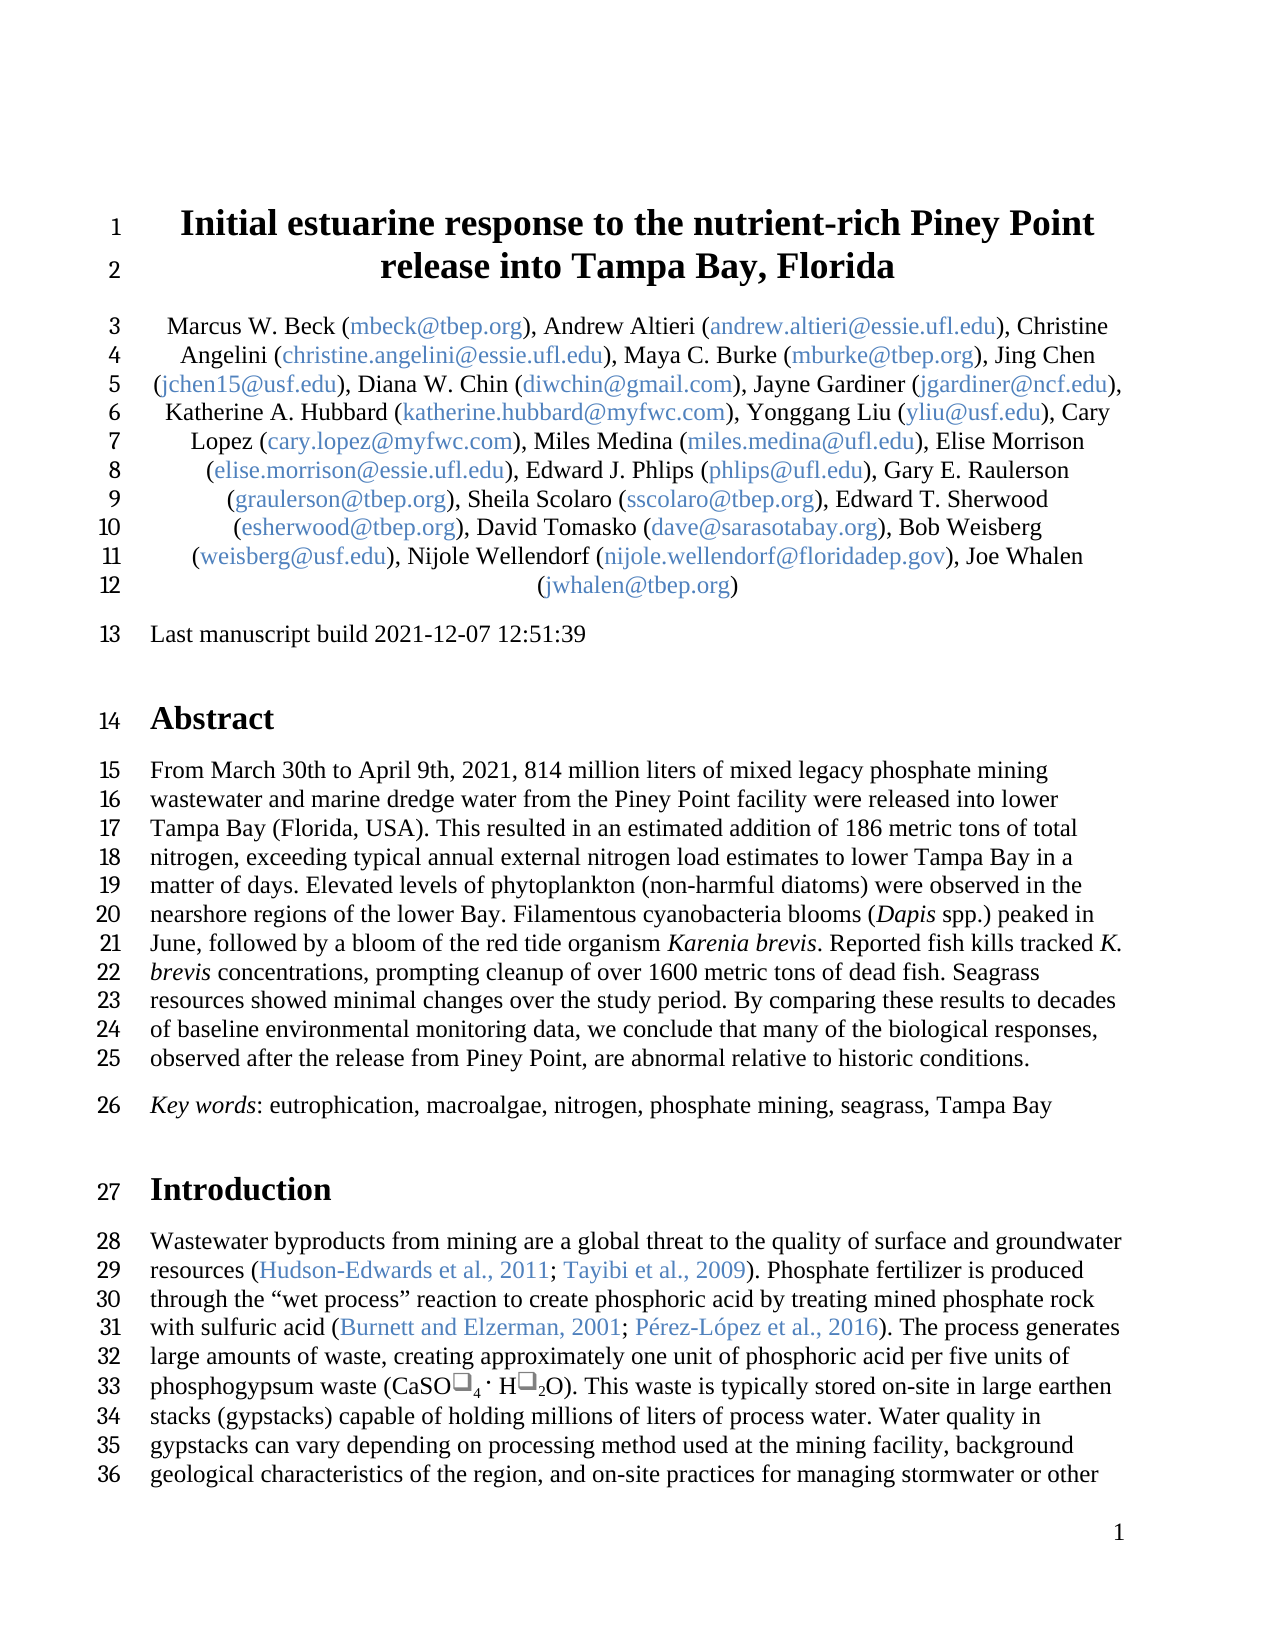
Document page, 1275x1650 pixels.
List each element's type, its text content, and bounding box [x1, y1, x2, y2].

text Key words: eutrophication, macroalgae, nitrogen, phosphate mining, seagrass, Tampa Bay [150, 1090, 1125, 1119]
text From March 30th to April 9th, 2021, 814 million liters of mixed legacy phosphate mining wastewater and marine dredge water from the Piney Point facility were released into lower Tampa Bay (Florida, USA). This resulted in an estimated addition of 186 metric tons of total nitrogen, exceeding typical annual external nitrogen load estimates to lower Tampa Bay in a matter of days. Elevated levels of phytoplankton (non-harmful diatoms) were observed in the nearshore regions of the lower Bay. Filamentous cyanobacteria blooms (Dapis spp.) peaked in June, followed by a bloom of the red tide organism Karenia brevis. Reported fish kills tracked K. brevis concentrations, prompting cleanup of over 1600 metric tons of dead fish. Seagrass resources showed minimal changes over the study period. By comparing these results to decades of baseline environmental monitoring data, we conclude that many of the biological responses, observed after the release from Piney Point, are abnormal relative to historic conditions. [150, 755, 1125, 1072]
subtitle Introduction [150, 1169, 1125, 1207]
text Last manuscript build 2021-12-07 12:51:39 [150, 619, 1125, 648]
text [150, 1226, 1125, 1488]
text Marcus W. Beck (mbeck@tbep.org), Andrew Altieri (andrew.altieri@essie.ufl.edu), Christine Angelini (christine.angelini@essie.ufl.edu), Maya C. Burke (mburke@tbep.org), Jing Chen (jchen15@usf.edu), Diana W. Chin (diwchin@gmail.com), Jayne Gardiner (jgardiner@ncf.edu), Katherine A. Hubbard (katherine.hubbard@myfwc.com), Yonggang Liu (yliu@usf.edu), Cary Lopez (cary.lopez@myfwc.com), Miles Medina (miles.medina@ufl.edu), Elise Morrison (elise.morrison@essie.ufl.edu), Edward J. Phlips (phlips@ufl.edu), Gary E. Raulerson (graulerson@tbep.org), Sheila Scolaro (sscolaro@tbep.org), Edward T. Sherwood (esherwood@tbep.org), David Tomasko (dave@sarasotabay.org), Bob Weisberg (weisberg@usf.edu), Nijole Wellendorf (nijole.wellendorf@floridadep.gov), Joe Whalen (jwhalen@tbep.org) [150, 311, 1125, 599]
title Initial estuarine response to the nutrient-rich Piney Point release into Tampa Bay, Florida [150, 200, 1125, 286]
subtitle Abstract [150, 698, 1125, 737]
